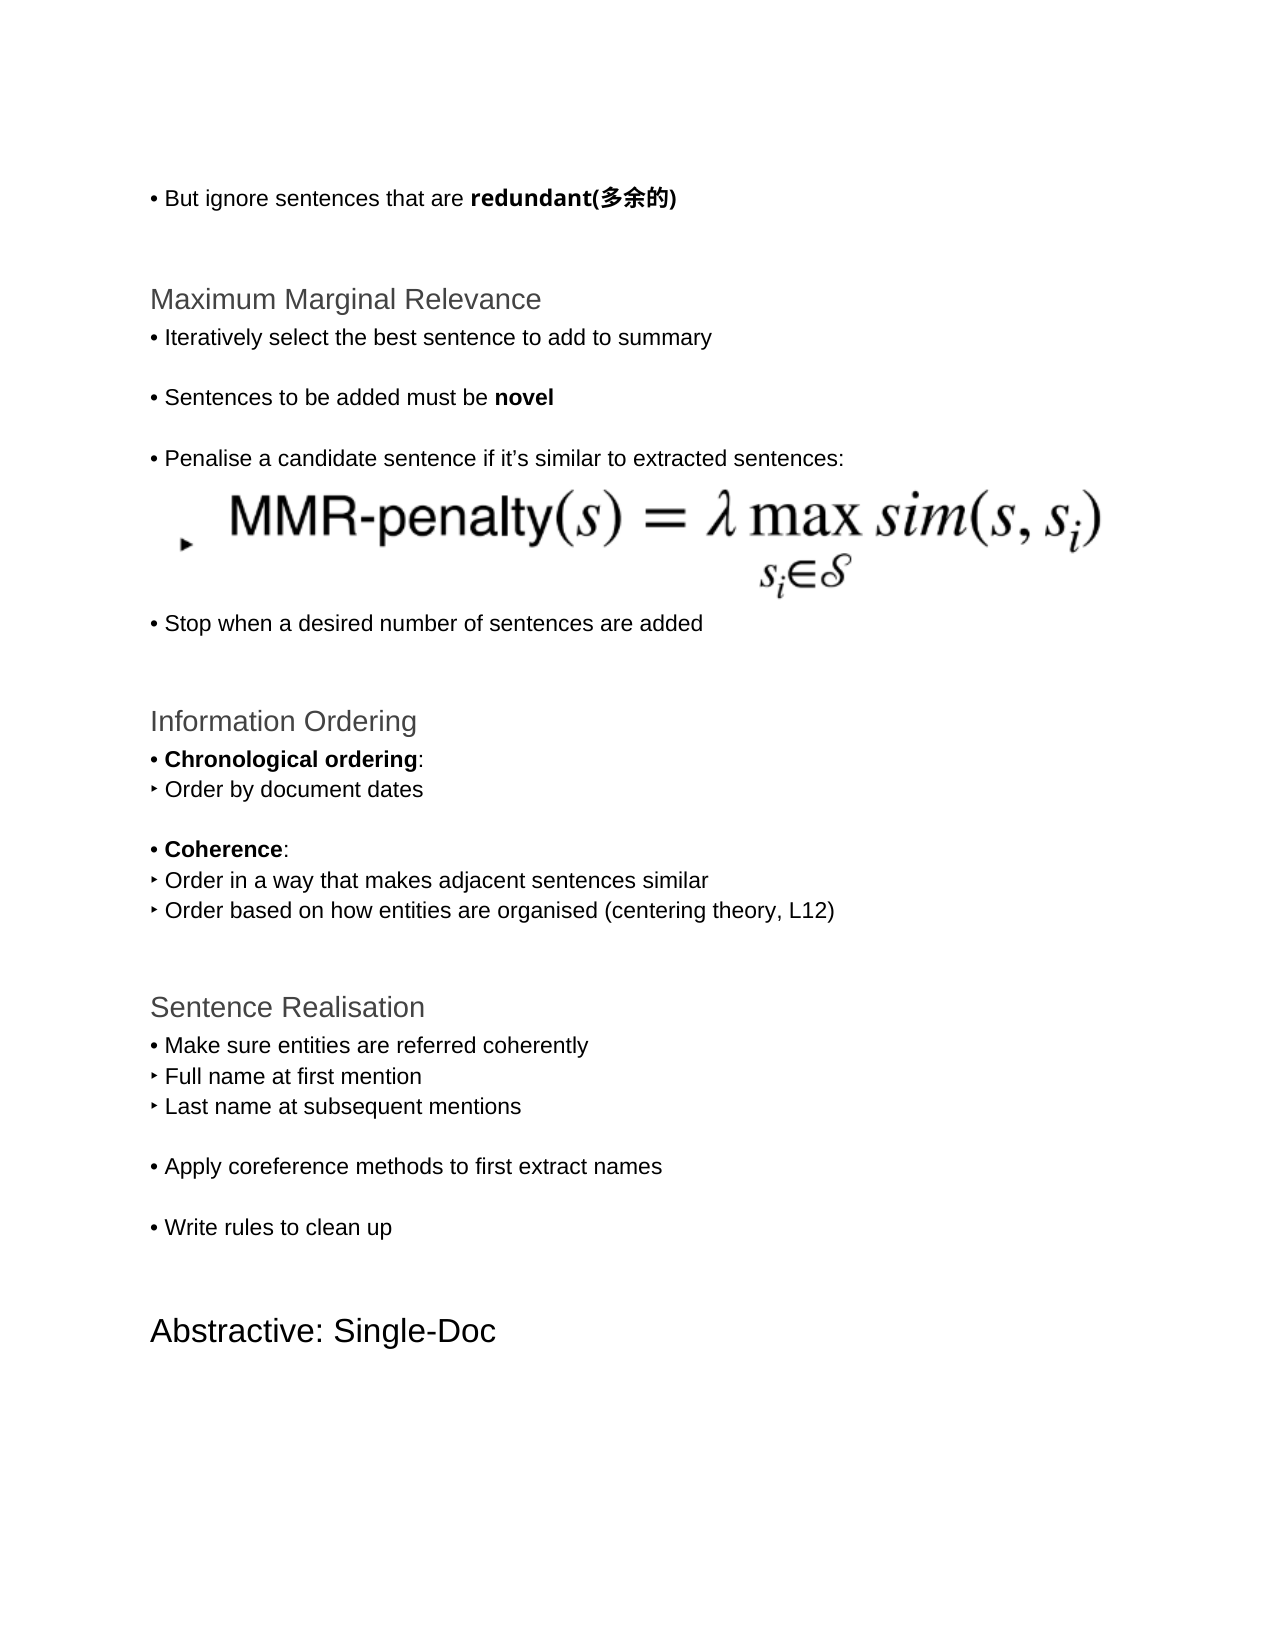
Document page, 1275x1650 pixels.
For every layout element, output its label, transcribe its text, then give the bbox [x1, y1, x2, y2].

text ‣ Last name at subsequent mentions [150, 1093, 1125, 1119]
subtitle Sentence Realisation [150, 991, 1125, 1024]
text • Apply coreference methods to first extract names [150, 1153, 1125, 1179]
text • Sentences to be added must be novel [150, 384, 1125, 411]
text • But ignore sentences that are redundant(多余的) [150, 180, 1125, 213]
text • Penalise a candidate sentence if it’s similar to extracted sentences: [150, 445, 1125, 471]
subtitle Information Ordering [150, 704, 1125, 737]
text • Stop when a desired number of sentences are added [150, 610, 1125, 636]
text • Make sure entities are referred coherently [150, 1032, 1125, 1059]
subtitle Abstractive: Single-Doc [150, 1312, 1125, 1350]
text • Chronological ordering: [150, 746, 1125, 772]
text • Coherence: [150, 836, 1125, 863]
text • Write rules to clean up [150, 1214, 1125, 1240]
subtitle Maximum Marginal Relevance [150, 282, 1125, 316]
text ‣ Full name at first mention [150, 1063, 1125, 1089]
picture [150, 475, 1125, 607]
text ‣ Order by document dates [150, 776, 1125, 802]
text ‣ Order based on how entities are organised (centering theory, L12) [150, 897, 1125, 923]
text • Iteratively select the best sentence to add to summary [150, 324, 1125, 350]
text ‣ Order in a way that makes adjacent sentences similar [150, 867, 1125, 893]
